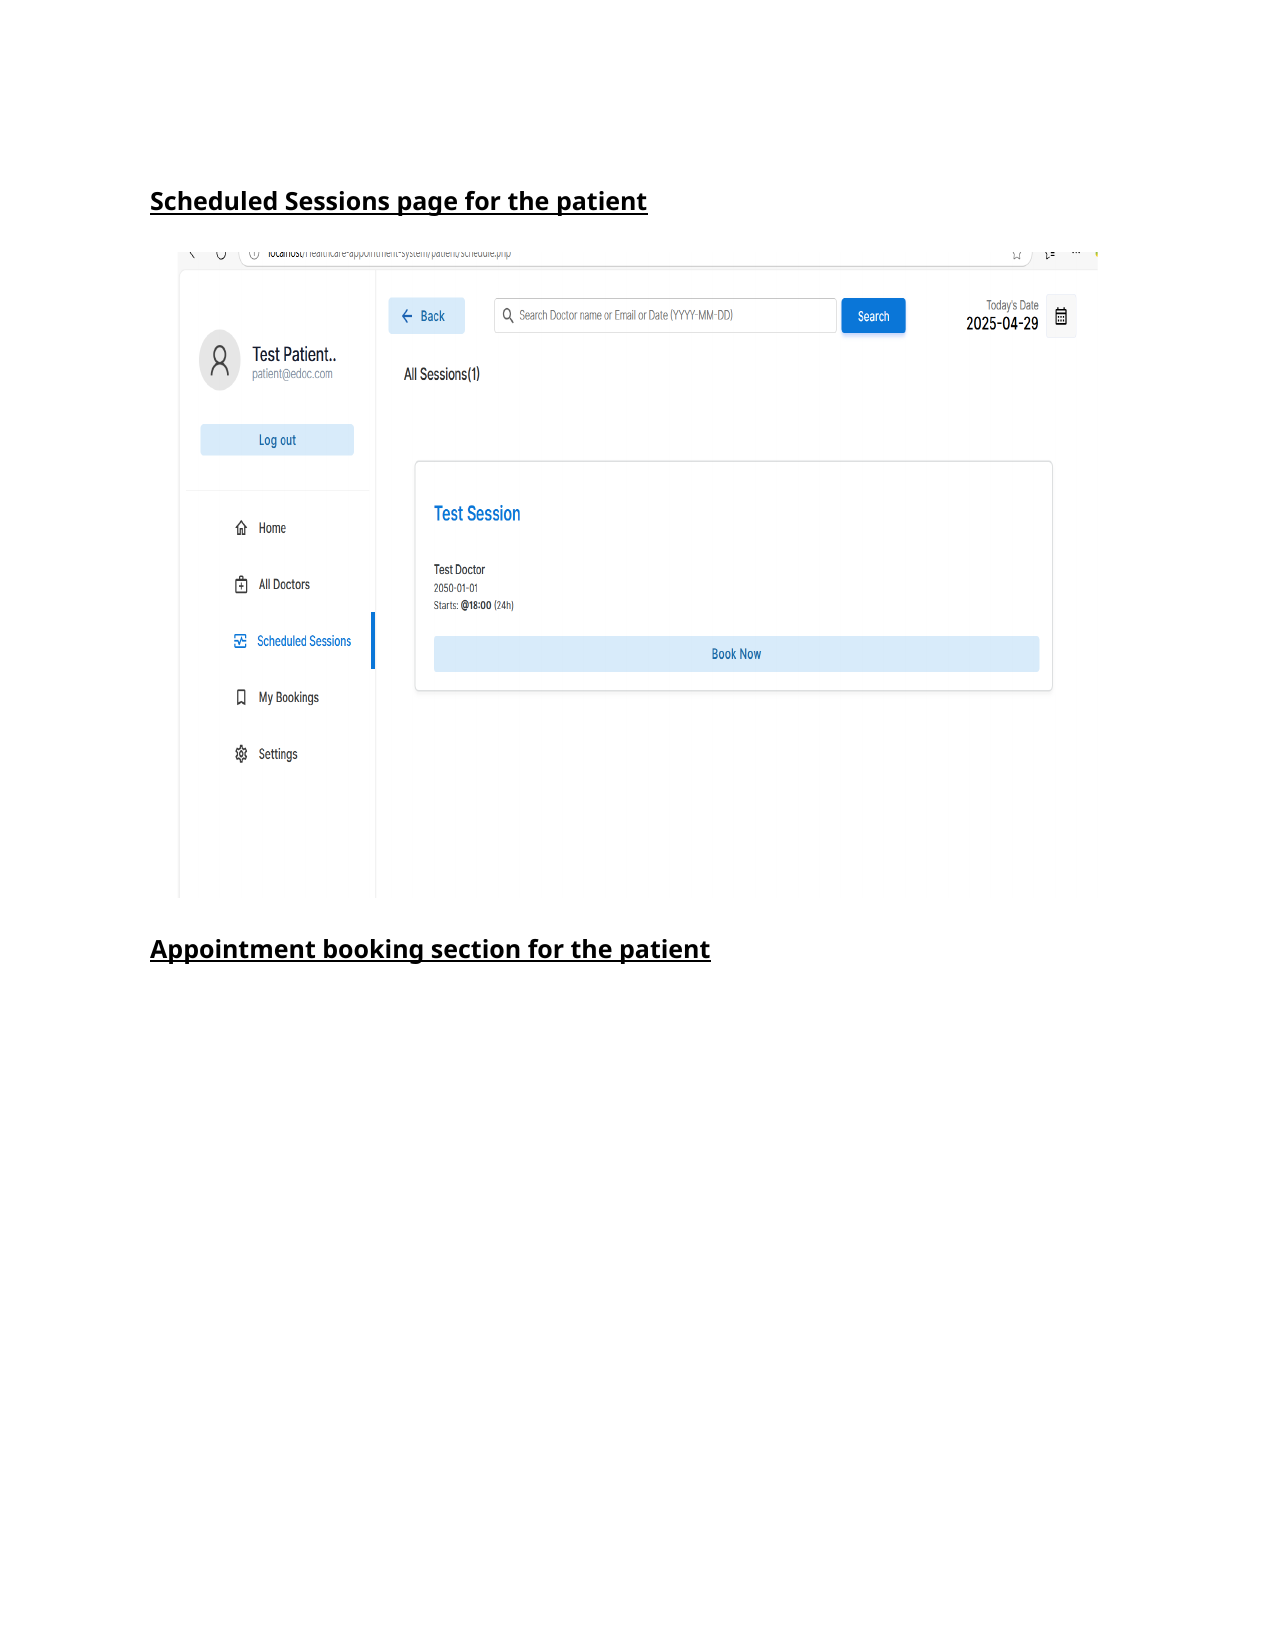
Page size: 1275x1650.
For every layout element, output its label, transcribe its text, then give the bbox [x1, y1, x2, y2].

text Scheduled Sessions page for the patient [150, 184, 1125, 218]
text Appointment booking section for the patient [150, 931, 1125, 965]
picture [177, 252, 1098, 898]
